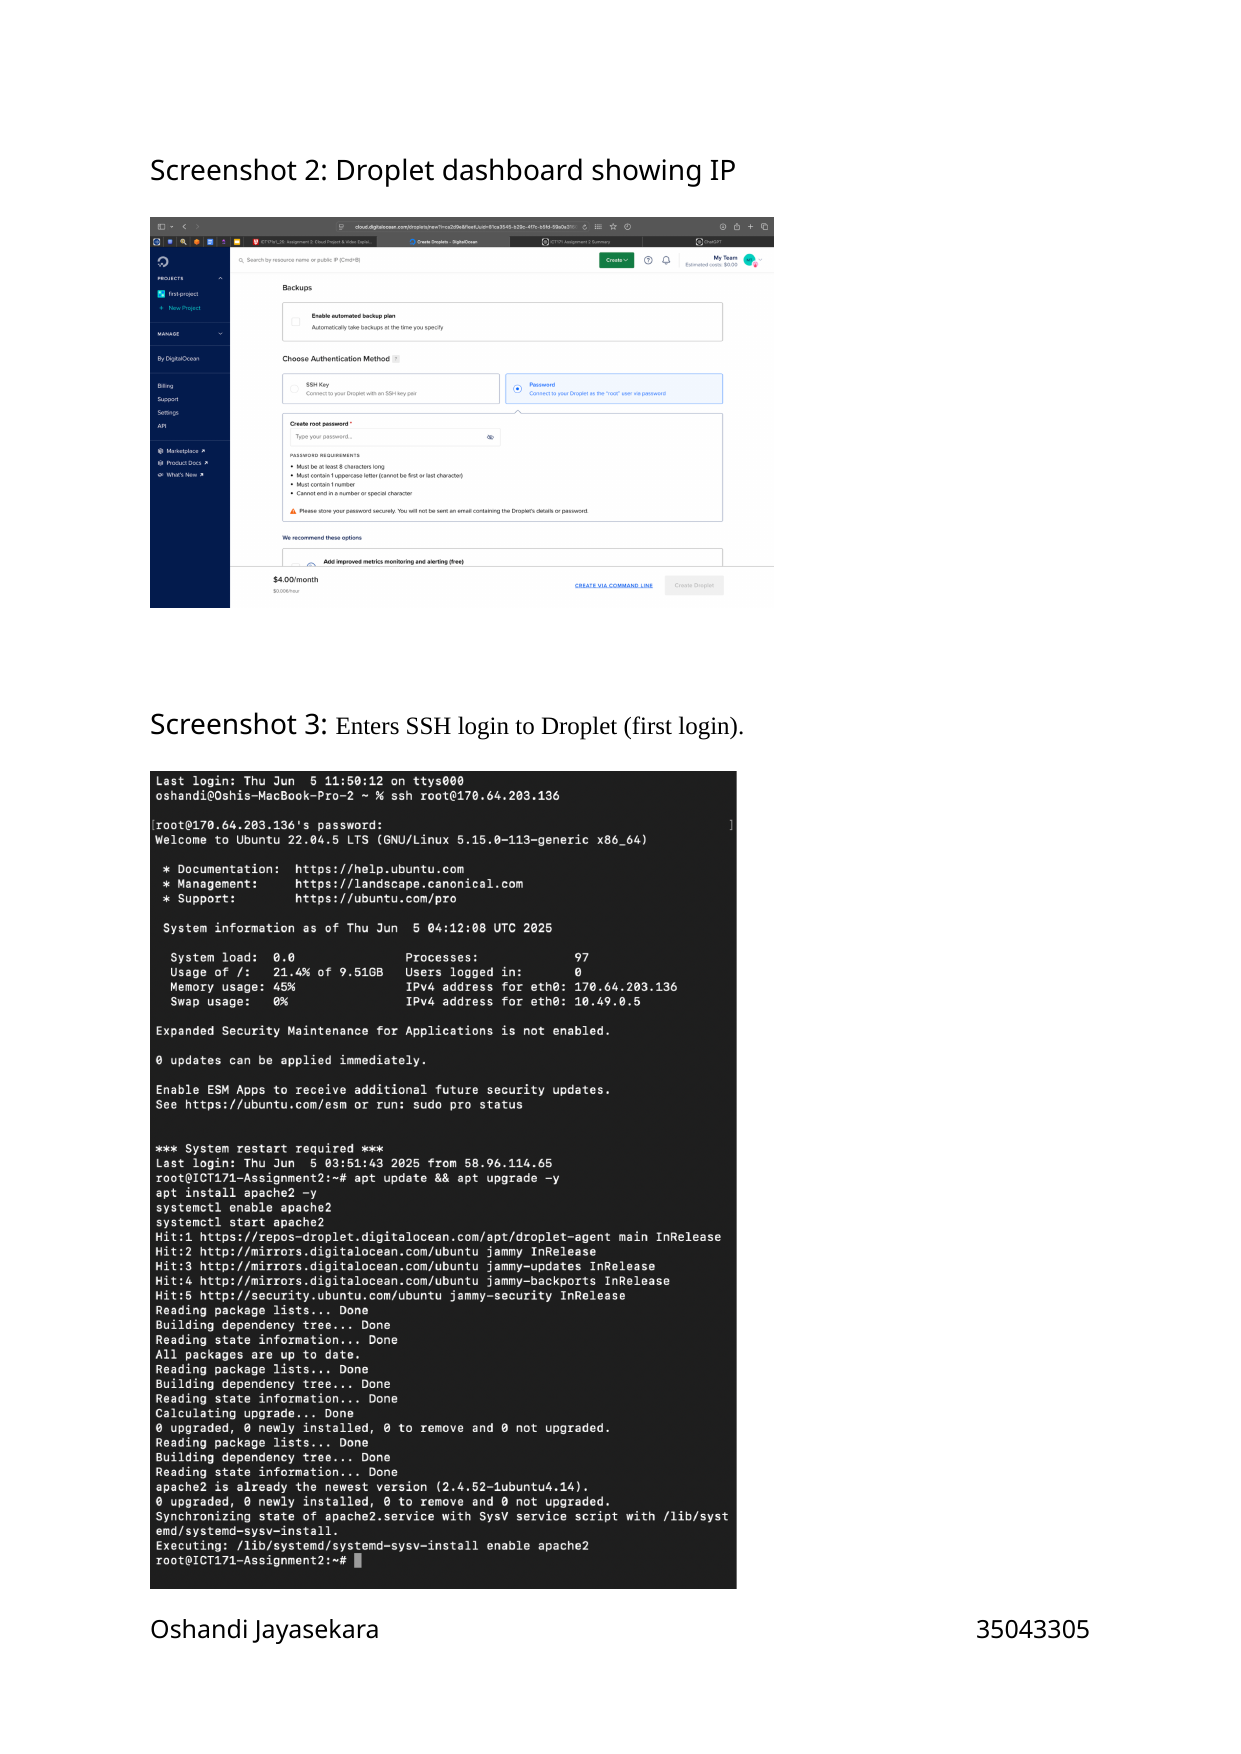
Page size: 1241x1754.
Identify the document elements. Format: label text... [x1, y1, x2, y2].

picture [150, 217, 774, 608]
text Screenshot 3: Enters SSH login to Droplet (first login). [150, 704, 1090, 743]
picture [150, 771, 737, 1589]
text Screenshot 2: Droplet dashboard showing IP [150, 150, 1090, 188]
